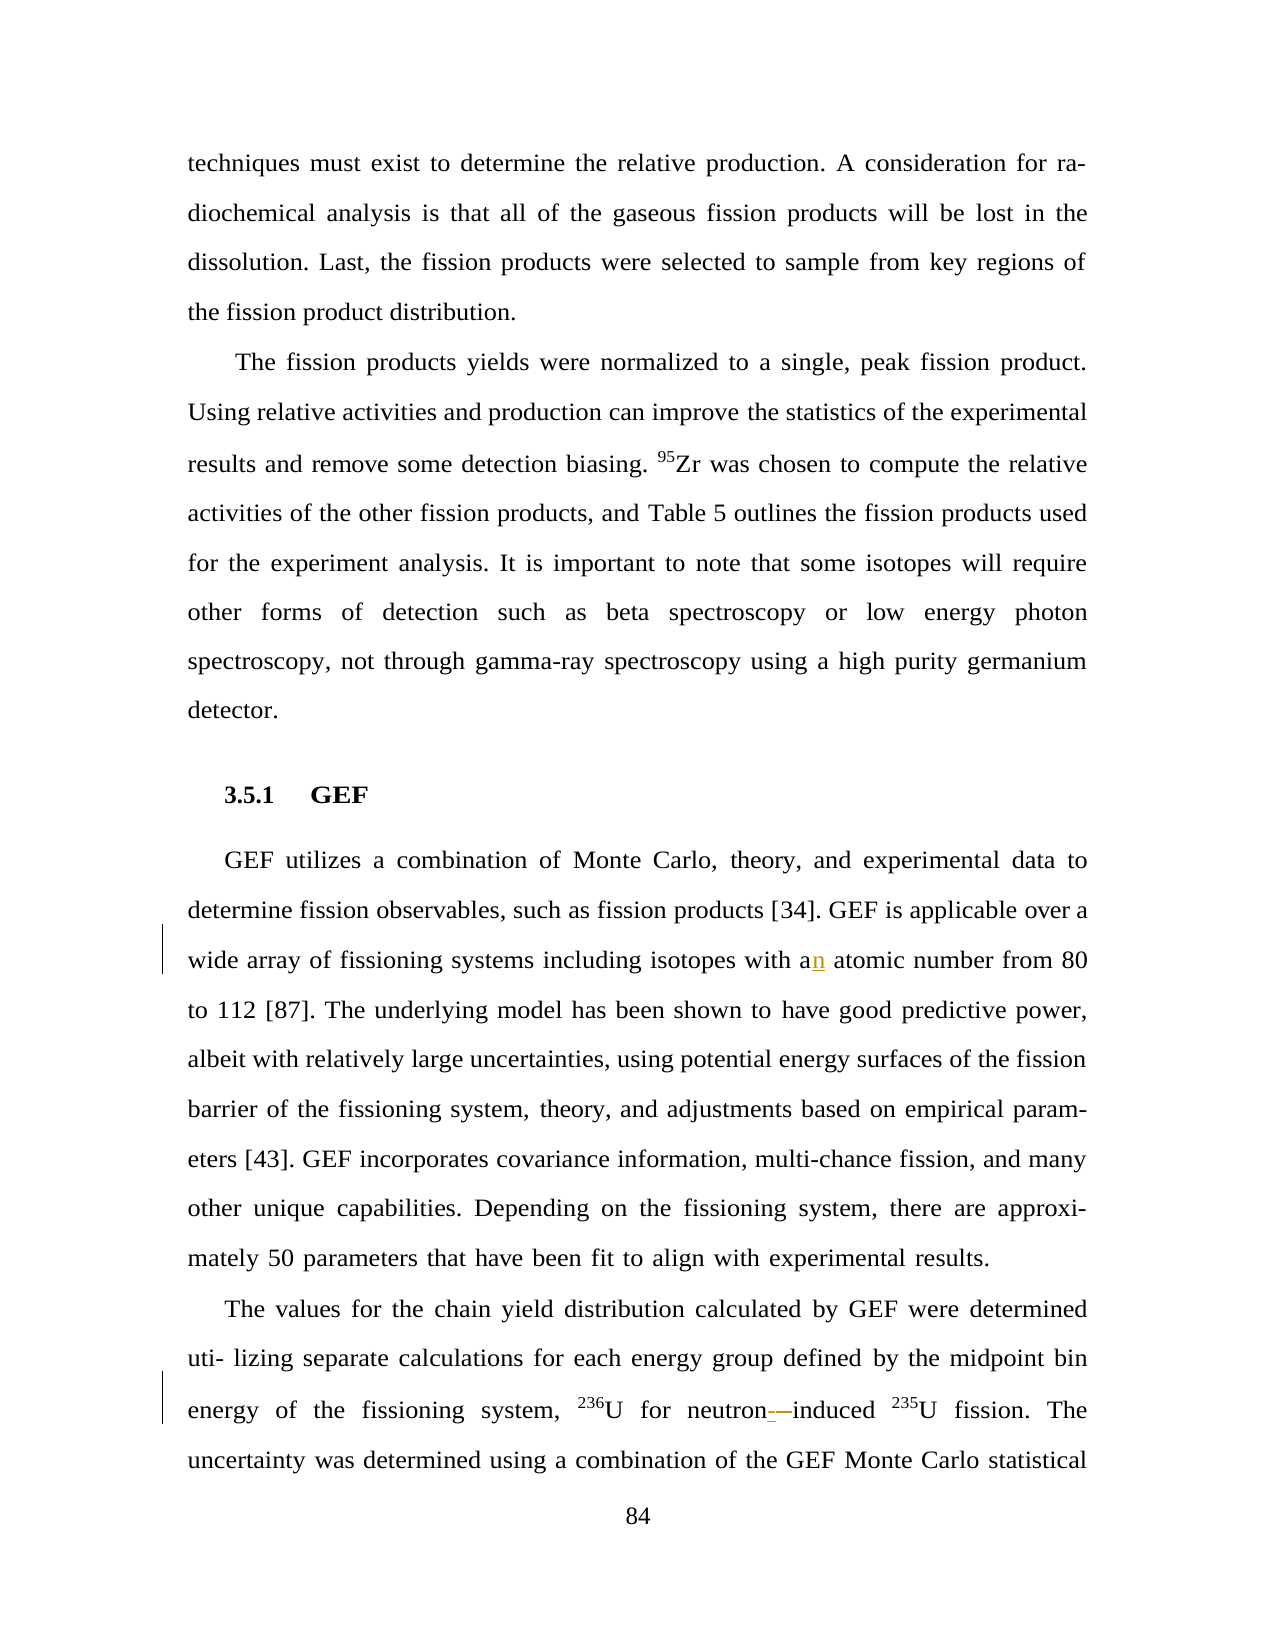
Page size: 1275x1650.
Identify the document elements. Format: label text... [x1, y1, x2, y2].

text The fission products yields were normalized to a single, peak fission product. Using relative activities and production can improve the statistics of the experimental results and remove some detection biasing. 95Zr was chosen to compute the relative activities of the other fission products, and Table 5 outlines the fission products used for the experiment analysis. It is important to note that some isotopes will require other forms of detection such as beta spectroscopy or low energy photon spectroscopy, not through gamma-ray spectroscopy using a high purity germanium detector. [187, 347, 1088, 723]
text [187, 148, 1088, 326]
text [187, 1294, 1088, 1473]
subtitle GEF [224, 780, 1100, 808]
text GEF utilizes a combination of Monte Carlo, theory, and experimental data to determine fission observables, such as fission products [34]. GEF is applicable over a wide array of fissioning systems including isotopes with a atomic number from 80 to 112 [87]. The underlying model has been shown to have good predictive power, albeit with relatively large uncertainties, using potential energy surfaces of the fission barrier of the fissioning system, theory, and adjustments based on empirical param- eters [43]. GEF incorporates covariance information, multi-chance fission, and many other unique capabilities. Depending on the fissioning system, there are approxi- mately 50 parameters that have been fit to align with experimental results. [187, 846, 1088, 1272]
